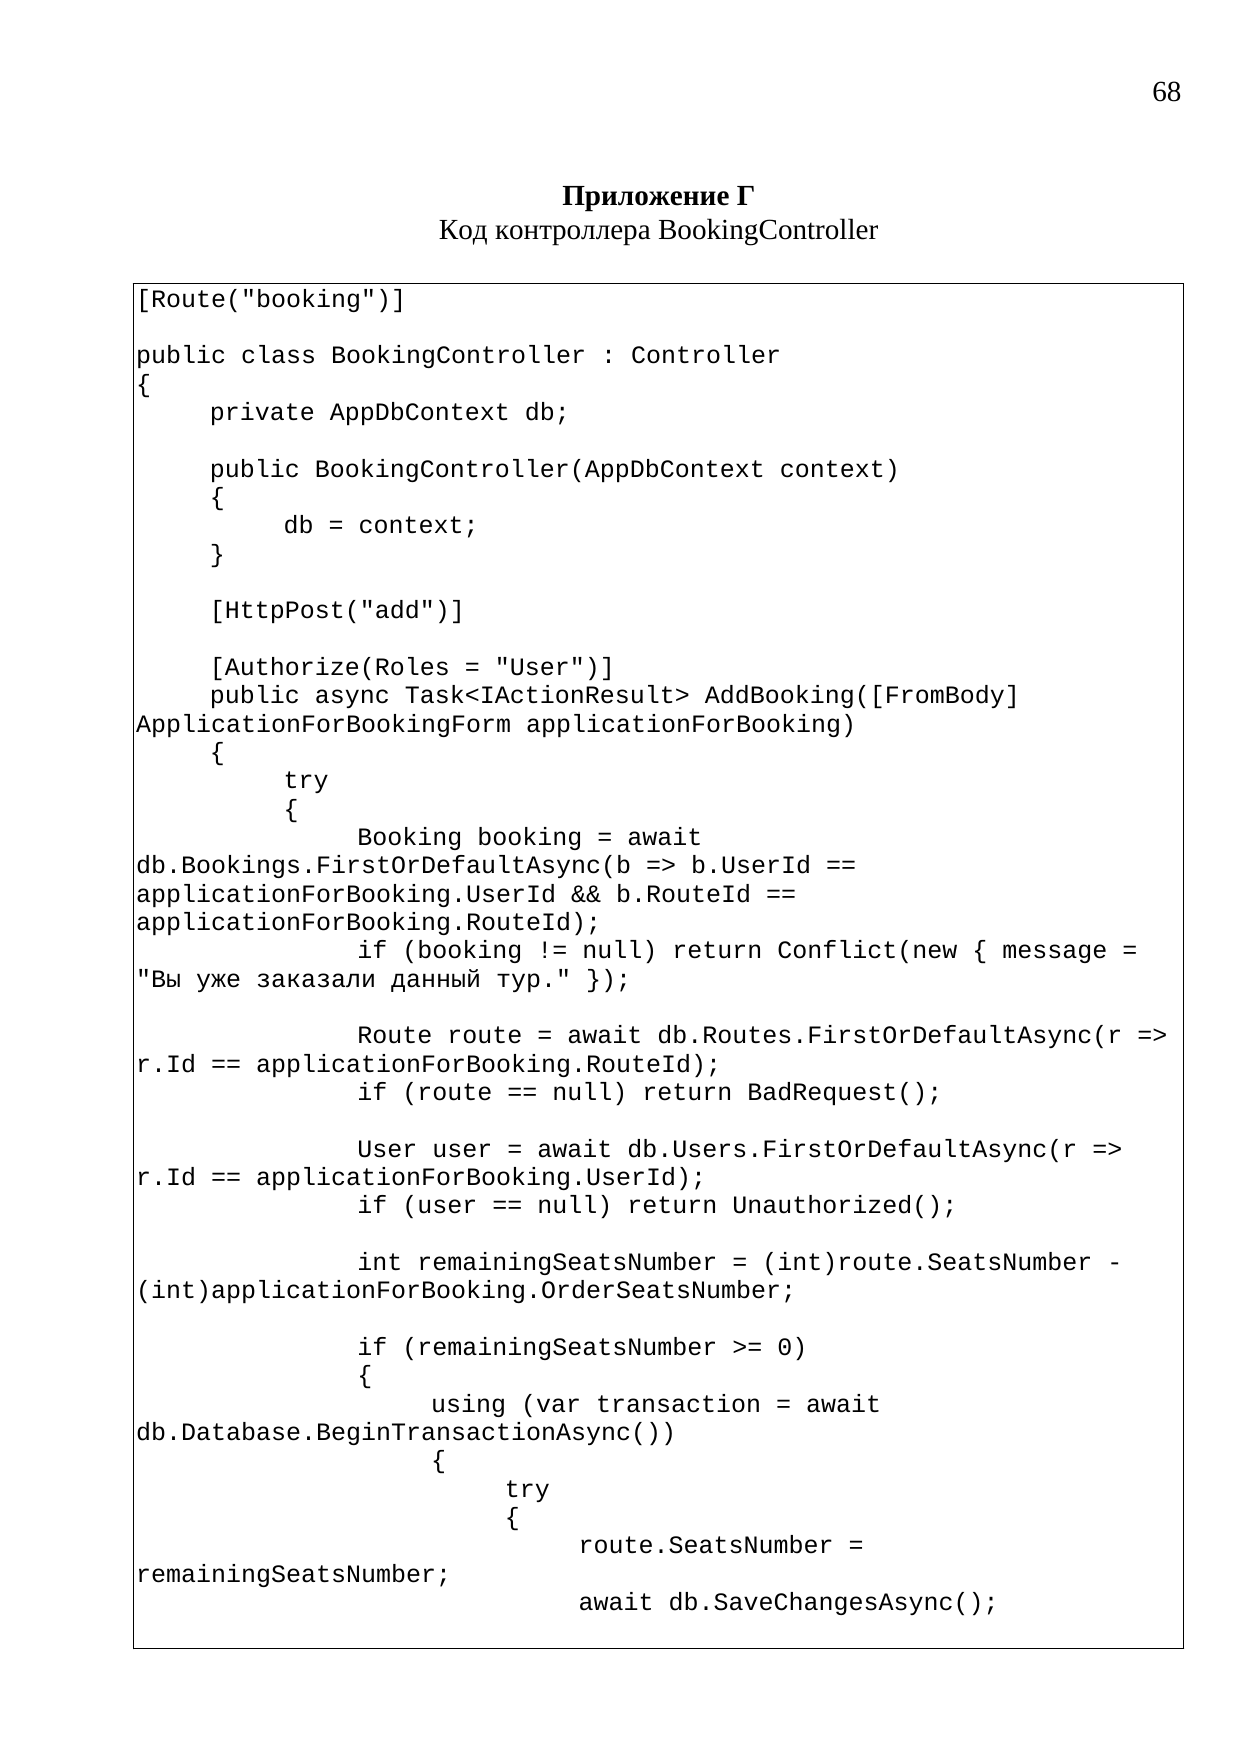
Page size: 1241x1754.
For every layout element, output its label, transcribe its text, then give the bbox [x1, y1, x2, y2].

text await db.SaveChangesAsync(); [136, 1589, 1181, 1618]
text try [136, 1476, 1181, 1504]
text { [136, 1363, 1181, 1391]
text [Authorize(Roles = "User")] [136, 654, 1181, 683]
text Booking booking = await db.Bookings.FirstOrDefaultAsync(b => b.UserId == applicationForBooking.UserId && b.RouteId == applicationForBooking.RouteId); [136, 824, 1181, 938]
text public BookingController(AppDbContext context) [136, 456, 1181, 484]
text db = context; [136, 513, 1181, 541]
text if (route == null) return BadRequest(); [136, 1079, 1181, 1108]
text if (remainingSeatsNumber >= 0) [136, 1334, 1181, 1363]
text if (booking != null) return Conflict(new { message = "Вы уже заказали данный тур." }); [136, 938, 1181, 994]
text [HttpPost("add")] [136, 598, 1181, 626]
text User user = await db.Users.FirstOrDefaultAsync(r => r.Id == applicationForBooking.UserId); [136, 1136, 1181, 1193]
text { [136, 796, 1181, 824]
text { [136, 739, 1181, 768]
text private AppDbContext db; [136, 399, 1181, 428]
text { [136, 484, 1181, 513]
subtitle Приложение Г [136, 178, 1181, 212]
text int remainingSeatsNumber = (int)route.SeatsNumber - (int)applicationForBooking.OrderSeatsNumber; [136, 1249, 1181, 1306]
text { [136, 1448, 1181, 1476]
text } [136, 541, 1181, 569]
text if (user == null) return Unauthorized(); [136, 1193, 1181, 1221]
text { [136, 1504, 1181, 1533]
text using (var transaction = await db.Database.BeginTransactionAsync()) [136, 1391, 1181, 1448]
text public async Task<IActionResult> AddBooking([FromBody] ApplicationForBookingForm applicationForBooking) [136, 683, 1181, 739]
text Код контроллера BookingController [136, 212, 1181, 246]
text { [136, 371, 1181, 399]
text Route route = await db.Routes.FirstOrDefaultAsync(r => r.Id == applicationForBooking.RouteId); [136, 1023, 1181, 1079]
text try [136, 768, 1181, 796]
text [Route("booking")] [134, 284, 1183, 314]
text public class BookingController : Controller [136, 343, 1181, 371]
text route.SeatsNumber = remainingSeatsNumber; [136, 1533, 1181, 1589]
